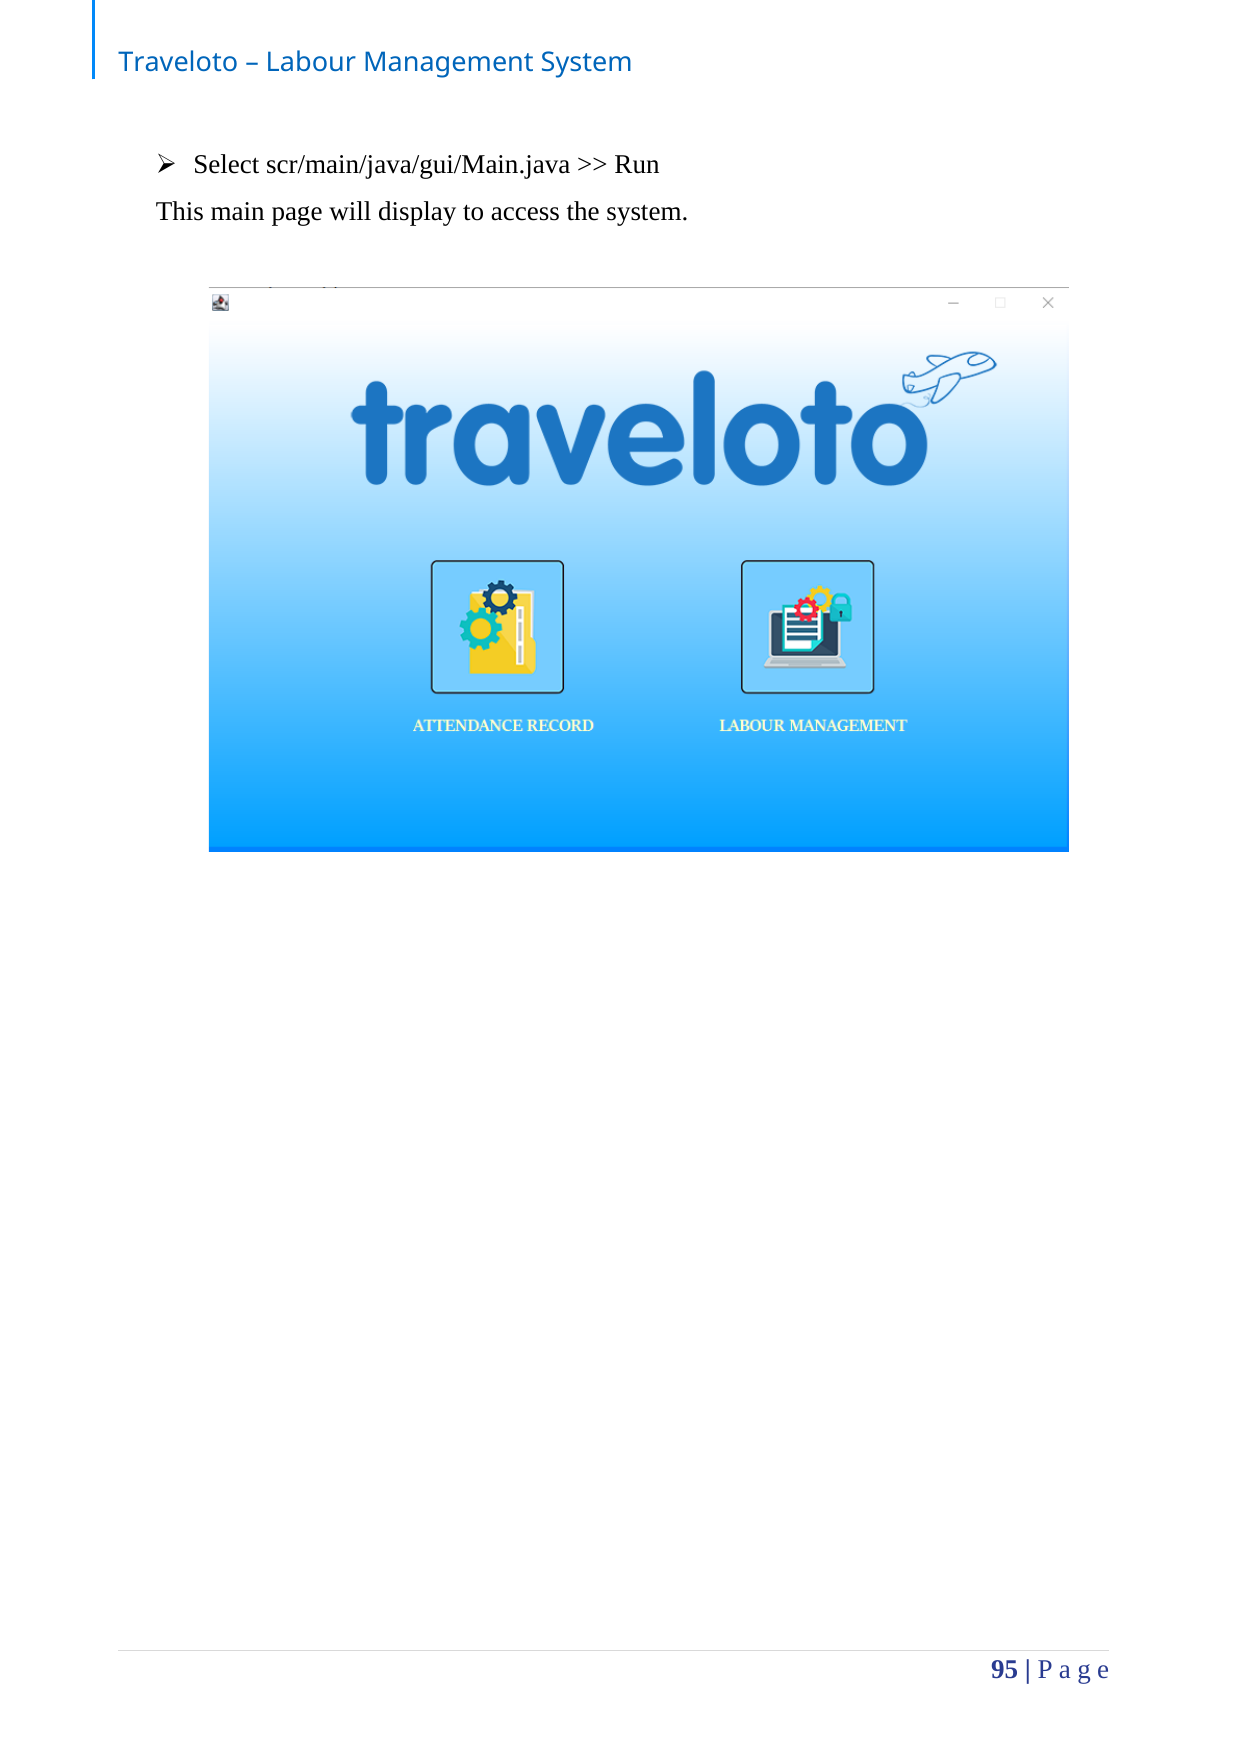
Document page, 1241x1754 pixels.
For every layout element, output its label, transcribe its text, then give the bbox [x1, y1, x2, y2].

text This main page will display to access the system. [156, 194, 1122, 226]
picture [208, 287, 1069, 852]
list Select scr/main/java/gui/Main.java >> Run [156, 148, 1122, 179]
